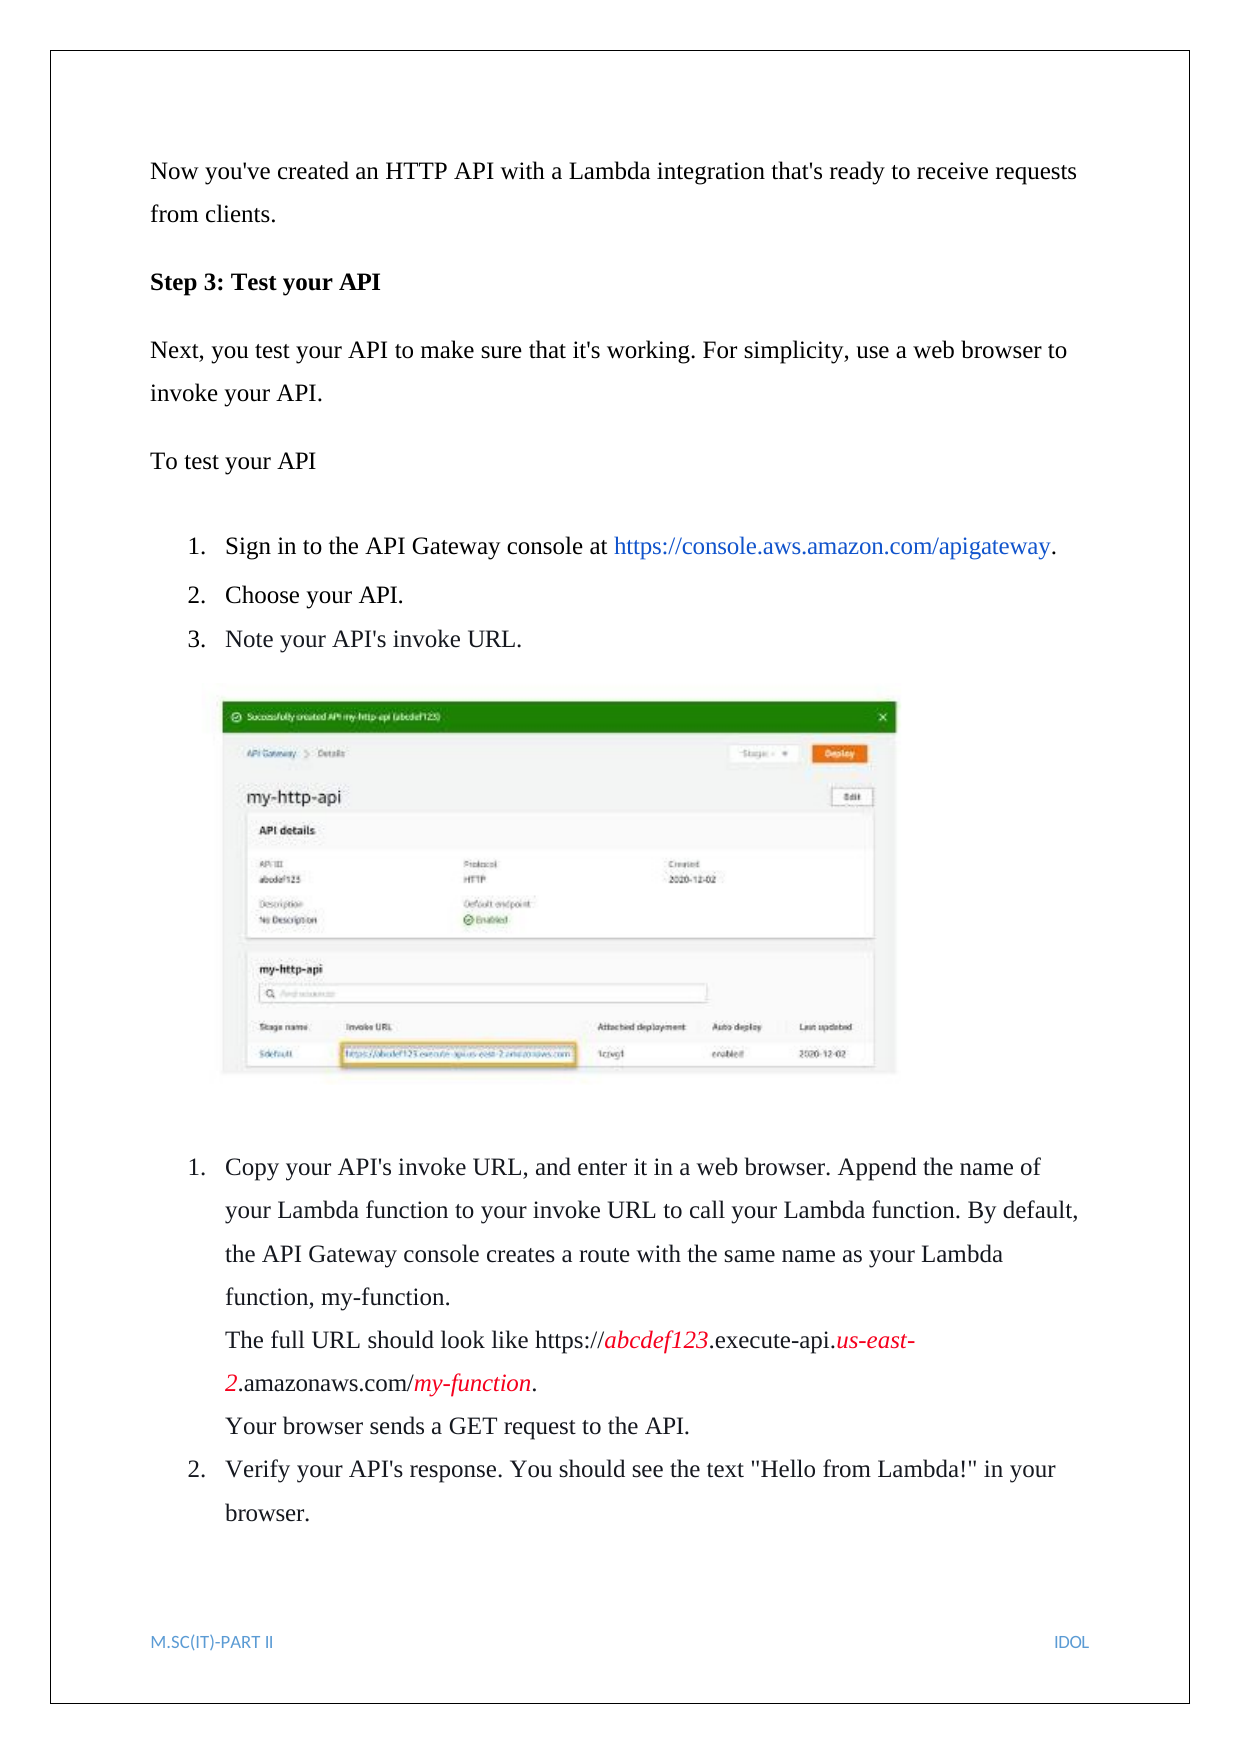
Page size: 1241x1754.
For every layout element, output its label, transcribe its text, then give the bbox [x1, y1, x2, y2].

list Verify your API's response. You should see the text "Hello from Lambda!" in your browser. [187, 1454, 1056, 1526]
text Now you've created an HTTP API with a Lambda integration that's ready to receive requests from clients. [150, 156, 1086, 228]
list Note your API's invoke URL. [187, 624, 1136, 652]
list Sign in to the API Gateway console at https://console.aws.amazon.com/apigateway. [187, 531, 1136, 560]
picture [201, 683, 902, 1085]
text Next, you test your API to make sure that it's working. For simplicity, use a web browser to invoke your API. [150, 335, 1086, 407]
list Choose your API. [187, 581, 1136, 609]
subtitle Step 3: Test your API [150, 267, 1136, 296]
list Copy your API's invoke URL, and enter it in a web browser. Append the name of your Lambda function to your invoke URL to call your Lambda function. By default, the API Gateway console creates a route with the same name as your Lambda function, my-function. [187, 1152, 1078, 1311]
text The full URL should look like https://abcdef123.execute-api.us-east- 2.amazonaws.com/my-function. [225, 1325, 915, 1397]
text Your browser sends a GET request to the API. [225, 1411, 1136, 1440]
text To test your API [150, 446, 1136, 475]
